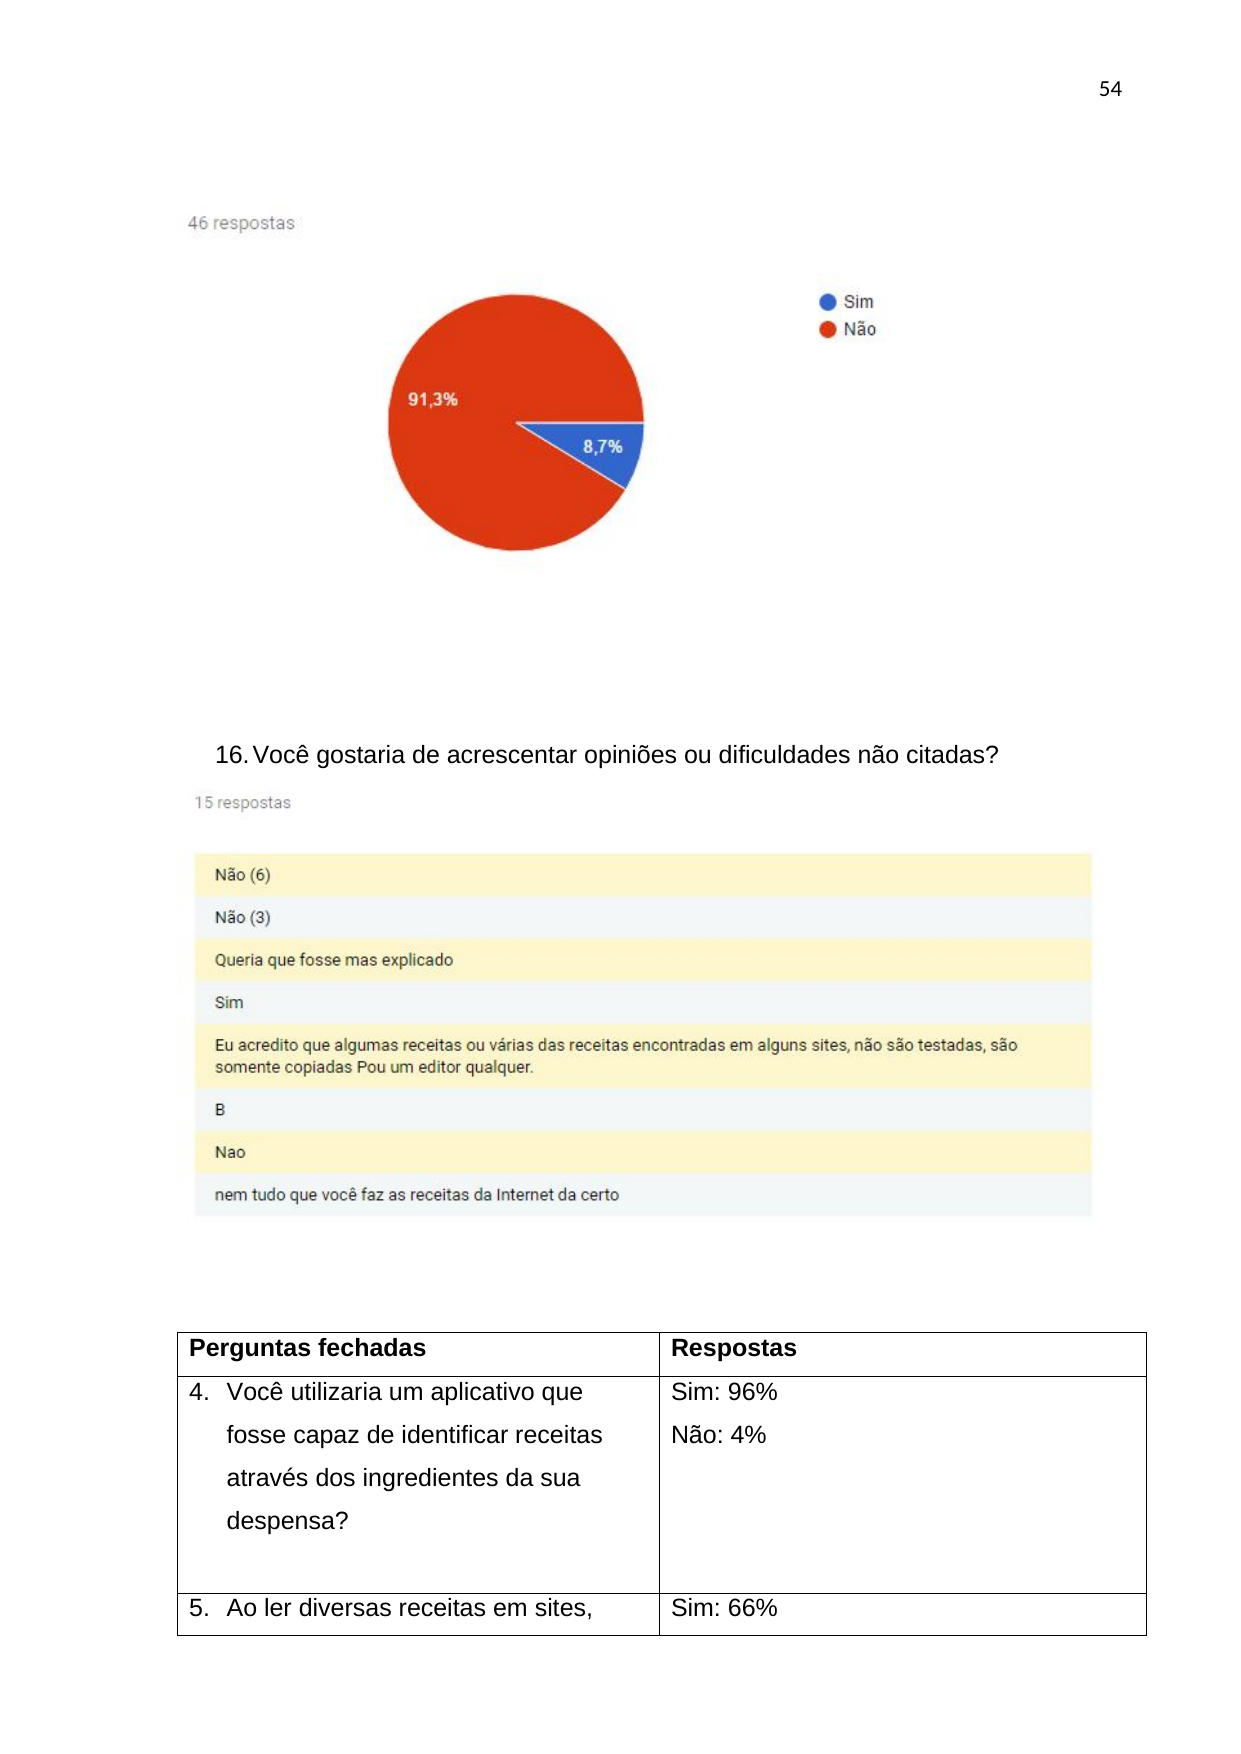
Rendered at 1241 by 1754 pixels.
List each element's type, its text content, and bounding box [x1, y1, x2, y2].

table_cell Sim: 66% Não: 34% [660, 1594, 1146, 1635]
picture [177, 205, 1123, 668]
table_cell Sim: 96% Não: 4% [660, 1377, 1146, 1592]
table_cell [178, 1594, 659, 1635]
table_header Respostas [660, 1333, 1146, 1376]
picture [177, 789, 1123, 1238]
table_cell Você utilizaria um aplicativo que fosse capaz de identificar receitas através dos ingredientes da sua despensa? [178, 1377, 659, 1592]
table_header Perguntas fechadas [178, 1333, 659, 1376]
list Você gostaria de acrescentar opiniões ou dificuldades não citadas? [215, 739, 1122, 768]
